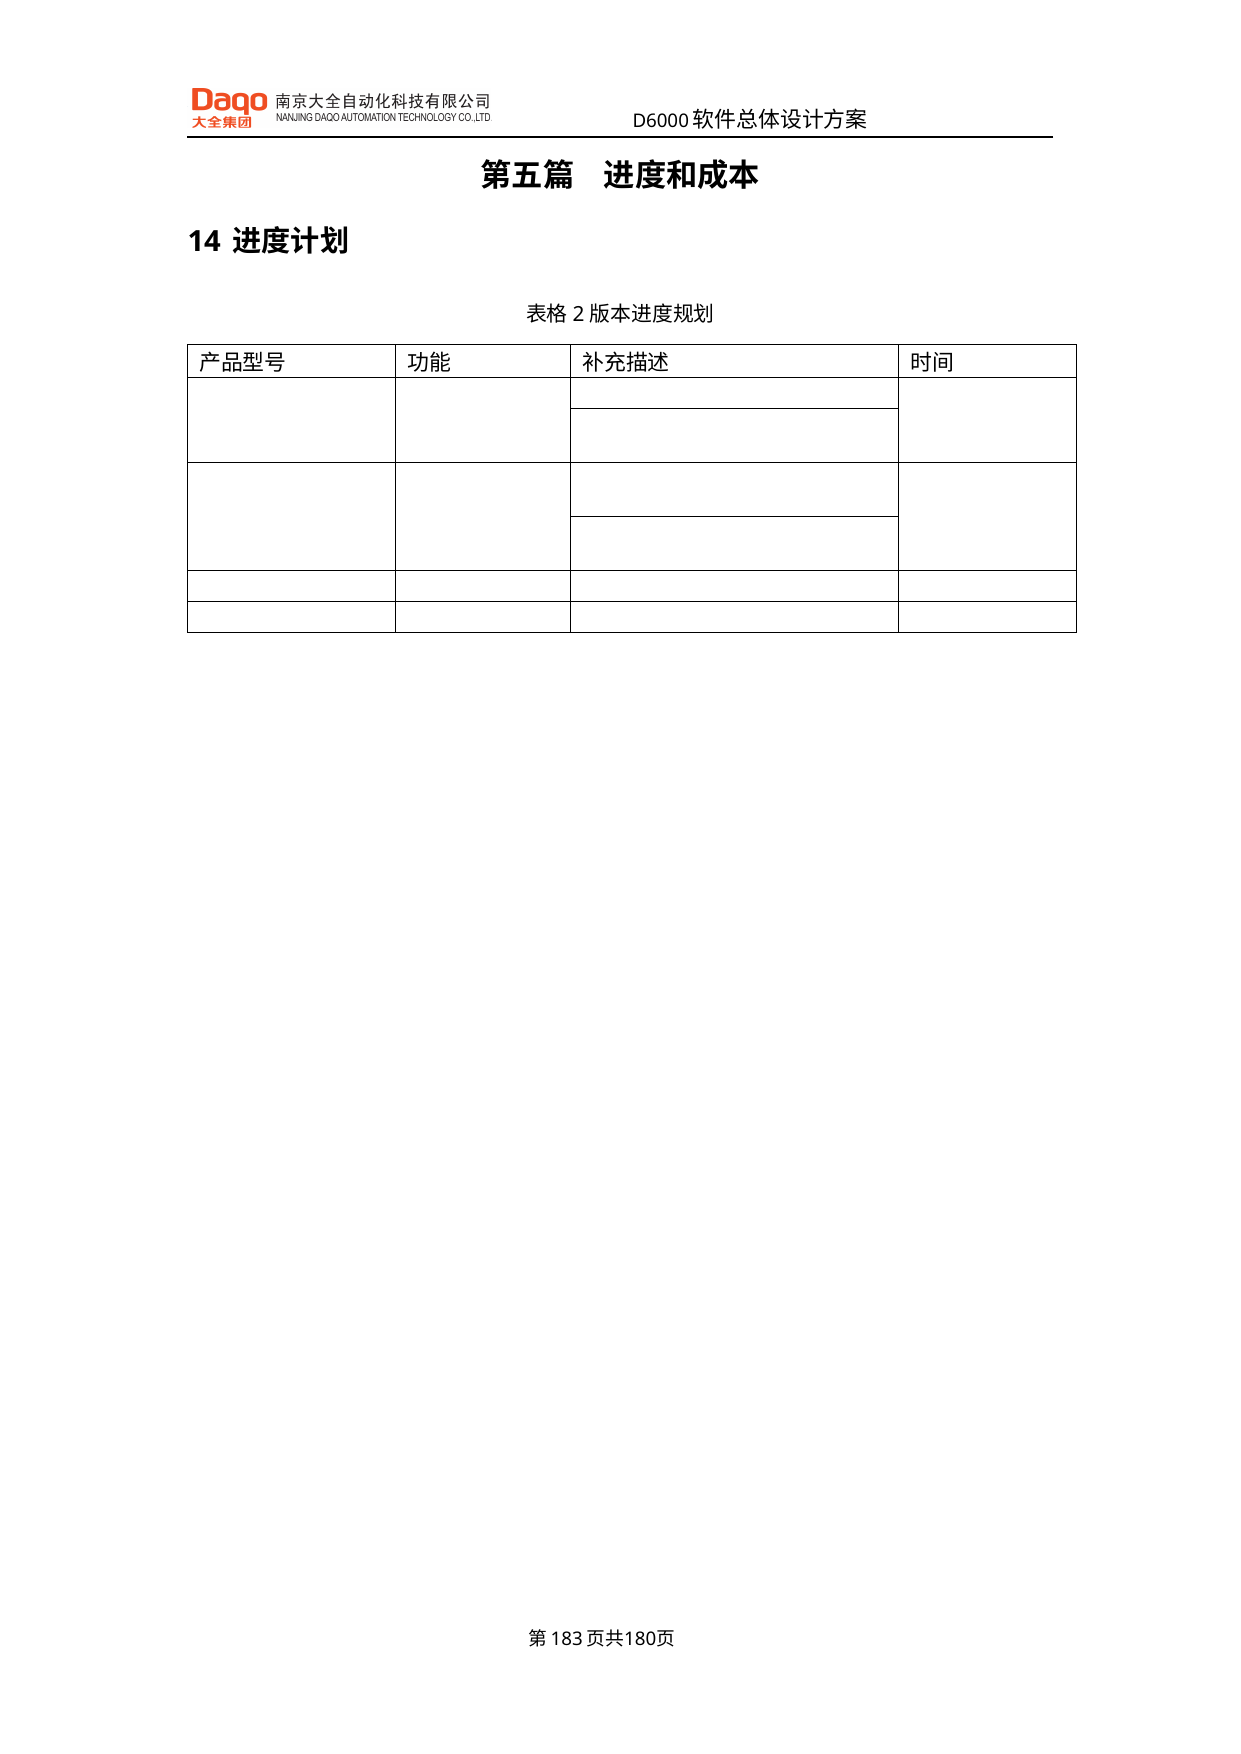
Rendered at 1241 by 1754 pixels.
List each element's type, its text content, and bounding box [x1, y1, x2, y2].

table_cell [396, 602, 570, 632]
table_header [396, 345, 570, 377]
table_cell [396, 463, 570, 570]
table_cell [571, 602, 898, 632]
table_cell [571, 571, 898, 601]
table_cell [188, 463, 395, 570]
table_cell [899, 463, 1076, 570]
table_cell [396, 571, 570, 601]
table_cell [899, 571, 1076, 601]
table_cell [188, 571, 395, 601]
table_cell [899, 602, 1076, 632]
picture [187, 88, 492, 128]
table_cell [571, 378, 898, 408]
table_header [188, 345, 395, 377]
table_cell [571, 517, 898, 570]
list 进度和成本 [187, 150, 1053, 195]
subtitle 进度计划 [187, 218, 1053, 260]
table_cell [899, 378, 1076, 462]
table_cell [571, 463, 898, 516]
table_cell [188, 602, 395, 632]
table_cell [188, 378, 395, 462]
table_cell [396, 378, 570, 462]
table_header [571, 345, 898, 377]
text 表格 2 版本进度规划 [187, 297, 1053, 327]
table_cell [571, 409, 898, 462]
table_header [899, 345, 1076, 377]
